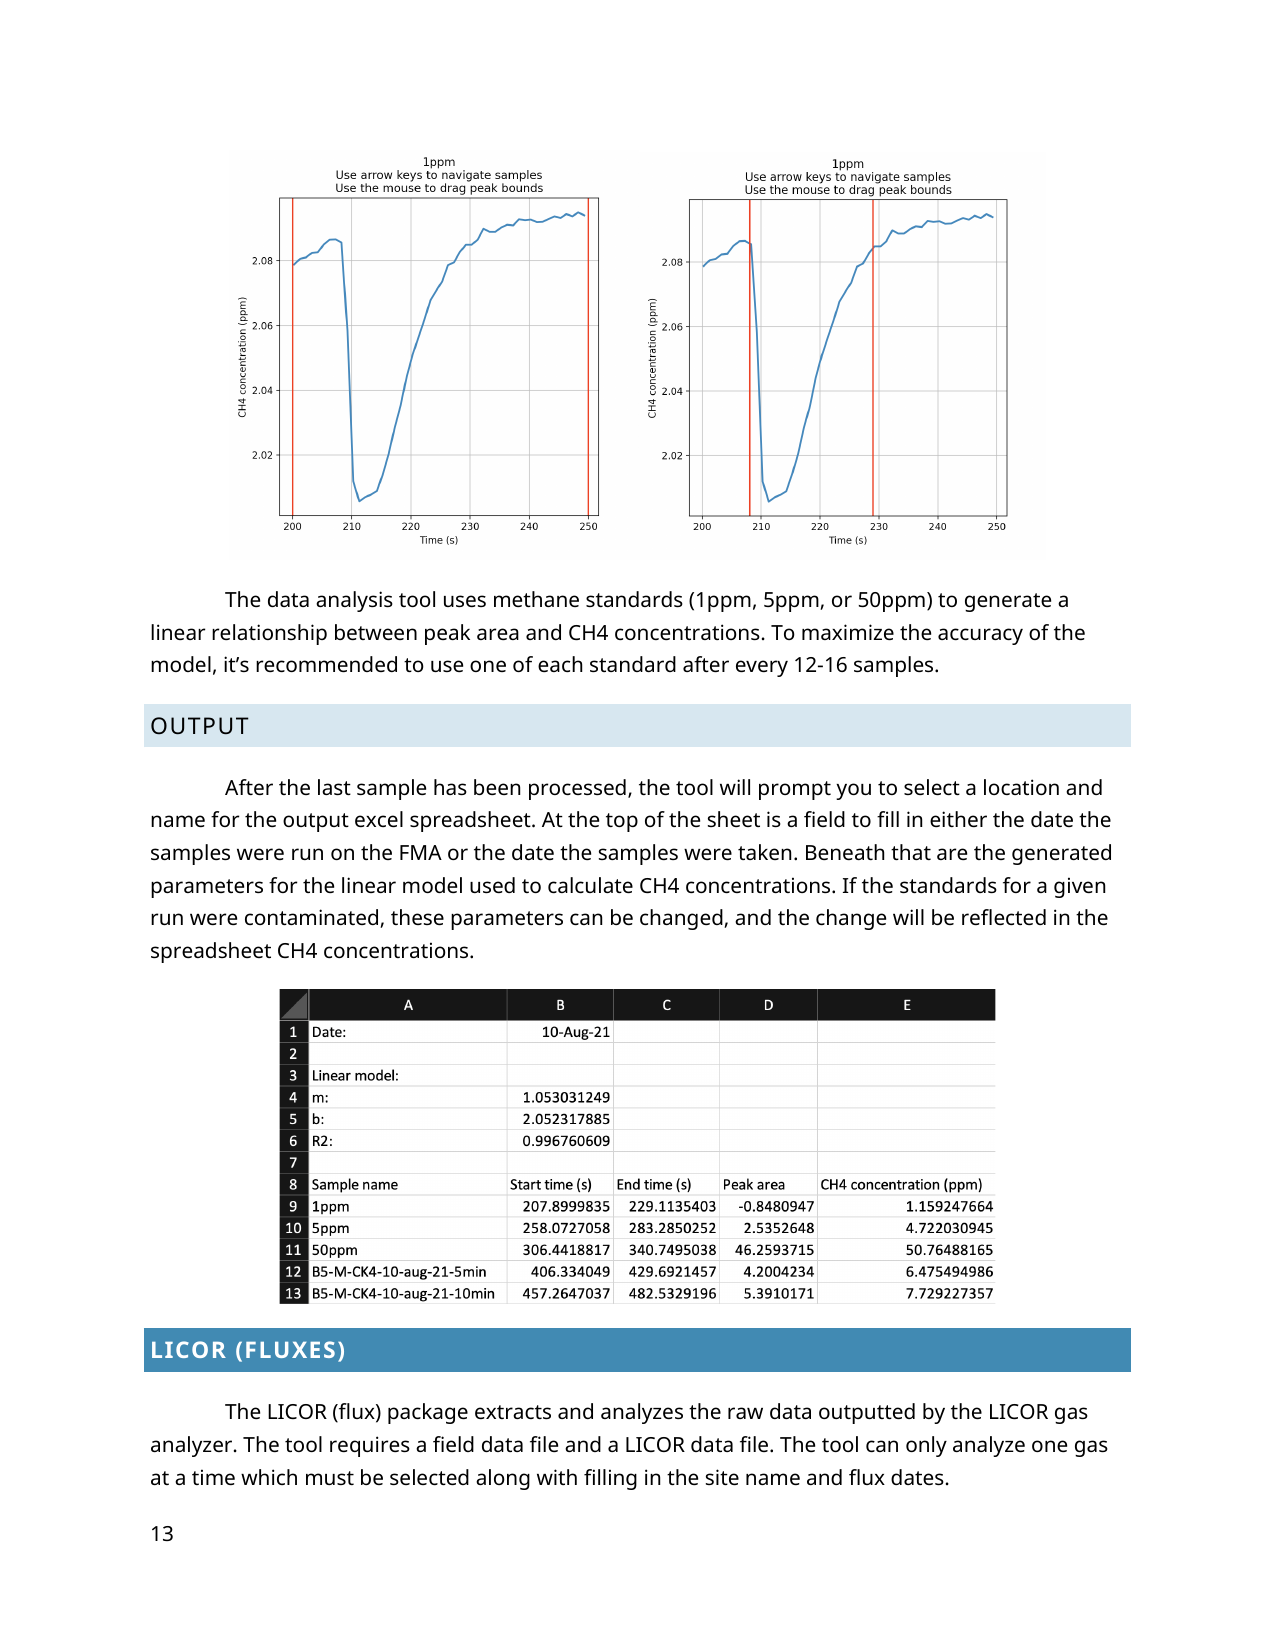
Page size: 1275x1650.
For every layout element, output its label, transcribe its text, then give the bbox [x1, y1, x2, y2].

subtitle LICOR (Fluxes) [150, 1334, 1125, 1366]
text After the last sample has been processed, the tool will prompt you to select a location and name for the output excel spreadsheet. At the top of the sheet is a field to fill in either the date the samples were run on the FMA or the date the samples were taken. Beneath that are the generated parameters for the linear model used to calculate CH4 concentrations. If the standards for a given run were contaminated, these parameters can be changed, and the change will be reflected in the spreadsheet CH4 concentrations. [150, 773, 1125, 964]
picture [279, 989, 996, 1304]
picture [228, 150, 1047, 560]
subtitle output [150, 710, 1125, 741]
text The LICOR (flux) package extracts and analyzes the raw data outputted by the LICOR gas analyzer. The tool requires a field data file and a LICOR data file. The tool can only analyze one gas at a time which must be selected along with filling in the site name and flux dates. [150, 1397, 1125, 1491]
text The data analysis tool uses methane standards (1ppm, 5ppm, or 50ppm) to generate a linear relationship between peak area and CH4 concentrations. To maximize the accuracy of the model, it’s recommended to use one of each standard after every 12-16 samples. [150, 585, 1125, 679]
